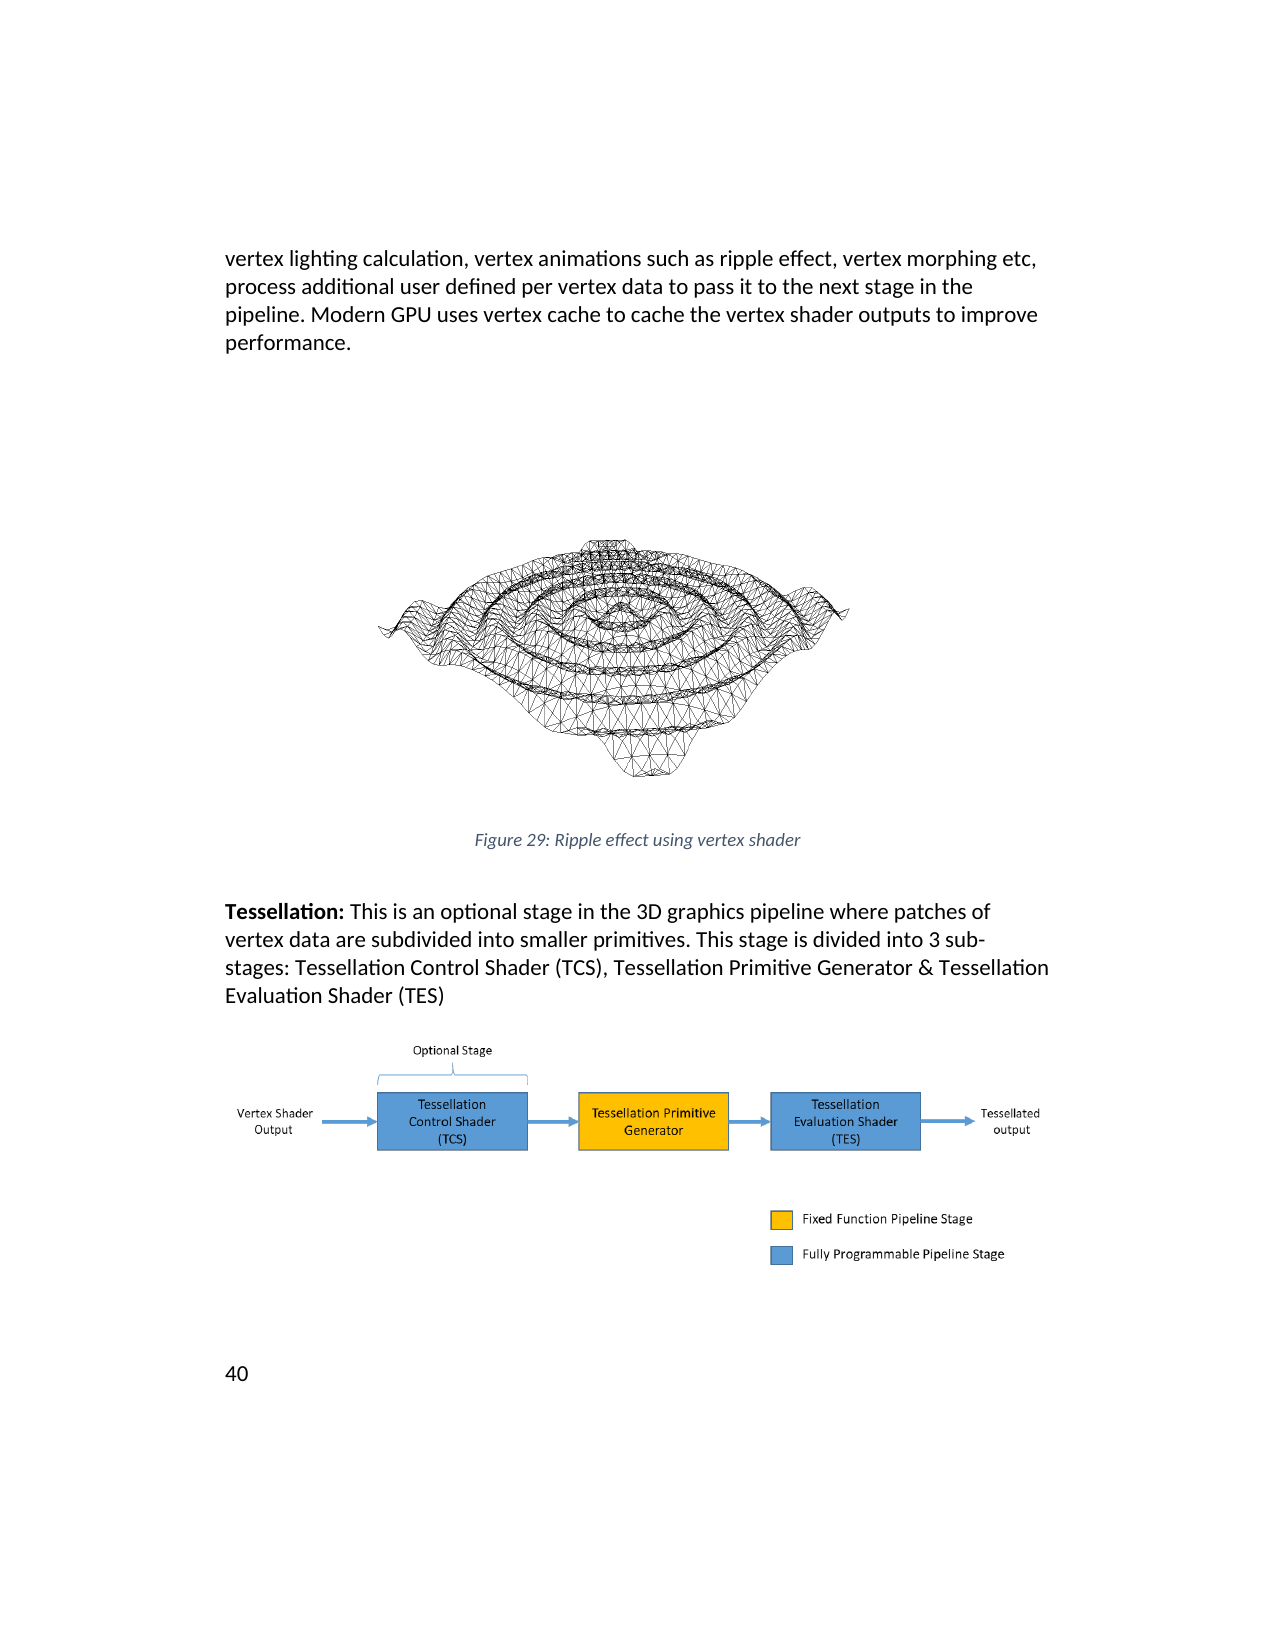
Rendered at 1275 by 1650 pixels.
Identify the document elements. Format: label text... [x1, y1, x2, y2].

picture [360, 412, 915, 828]
picture [225, 1037, 1052, 1271]
text Figure 29: Ripple effect using vertex shader [225, 828, 1050, 851]
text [225, 244, 1050, 357]
text Tessellation: This is an optional stage in the 3D graphics pipeline where patches of vertex data are subdivided into smaller primitives. This stage is divided into 3 sub-stages: Tessellation Control Shader (TCS), Tessellation Primitive Generator & Tessellation Evaluation Shader (TES) [225, 897, 1050, 1009]
